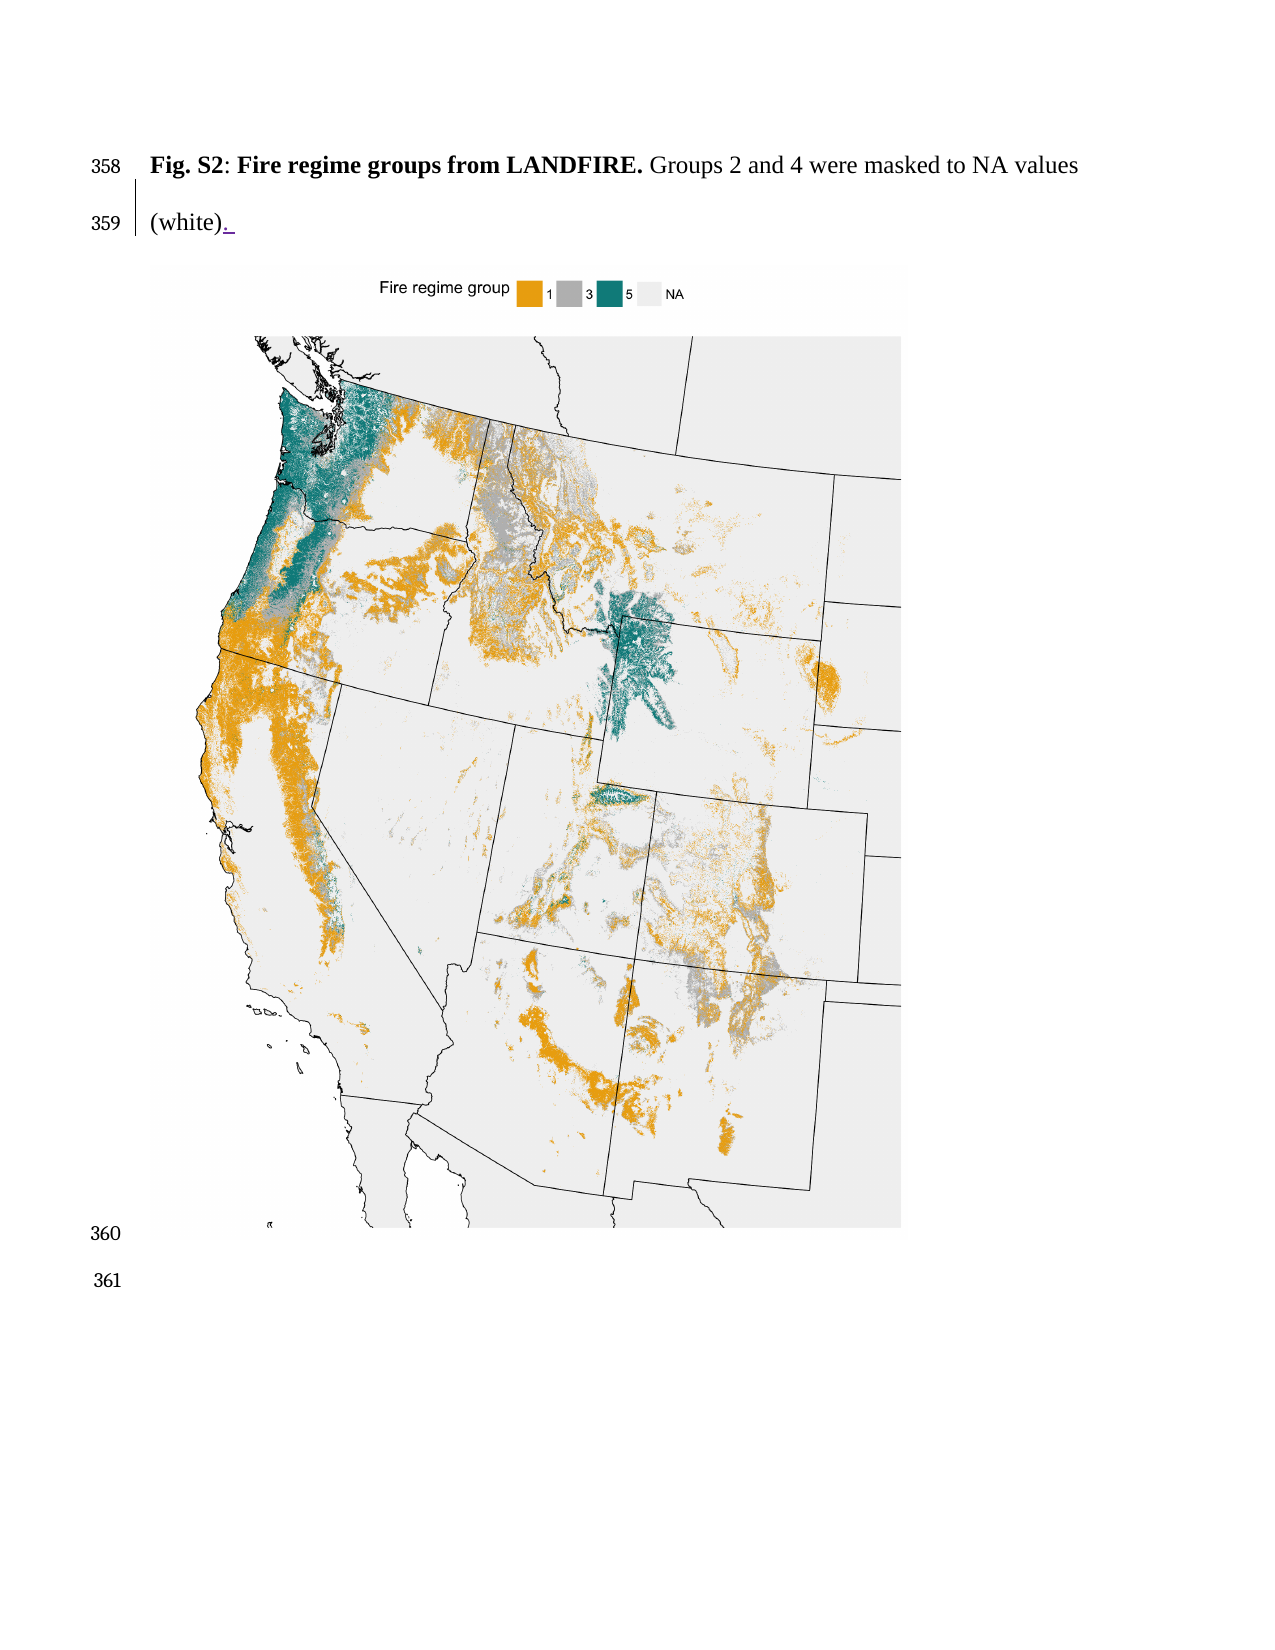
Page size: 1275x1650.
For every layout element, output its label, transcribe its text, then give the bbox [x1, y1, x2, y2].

picture [150, 265, 909, 1240]
text Fig. S2: Fire regime groups from LANDFIRE. Groups 2 and 4 were masked to NA values (white) [150, 150, 1125, 236]
